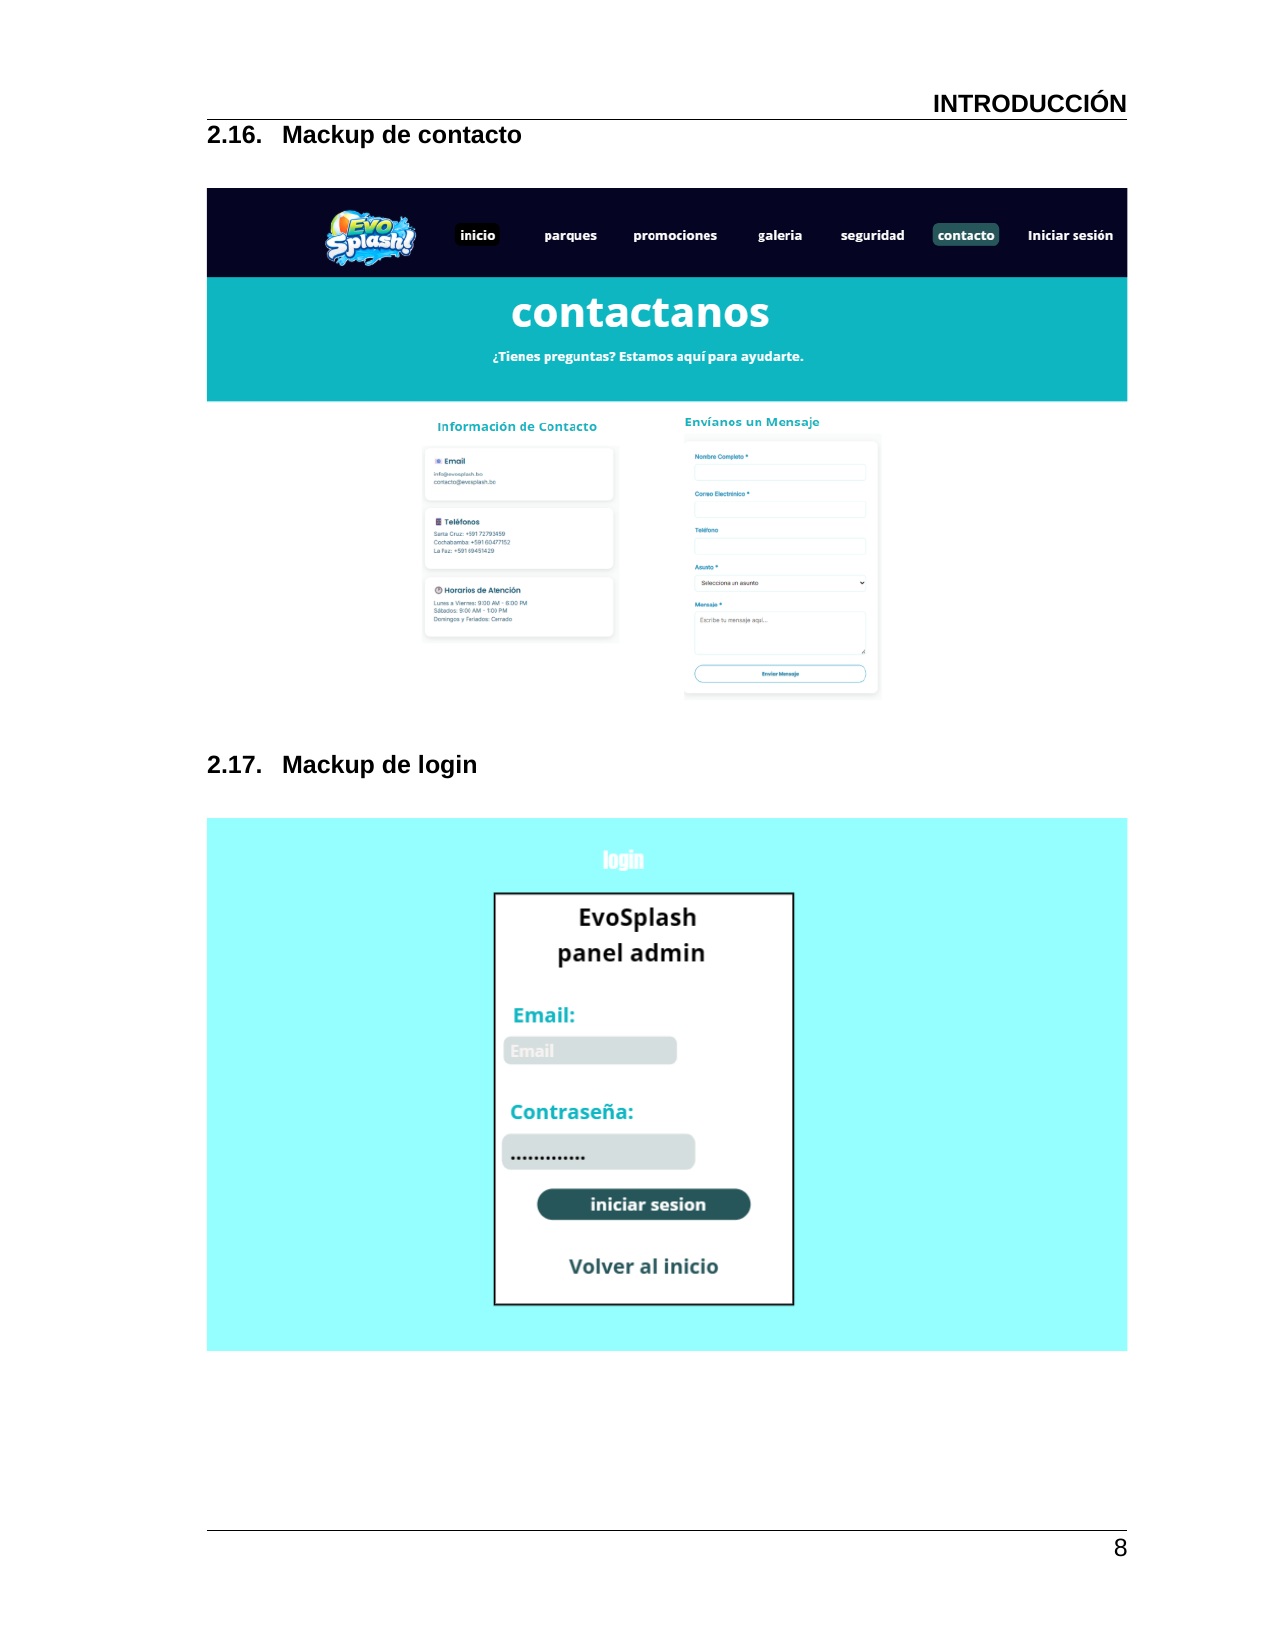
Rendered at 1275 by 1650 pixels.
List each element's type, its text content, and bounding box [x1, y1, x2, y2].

subtitle Mackup de login [207, 750, 1127, 779]
picture [206, 188, 1128, 711]
subtitle Mackup de contacto [207, 120, 1127, 149]
picture [206, 818, 1128, 1351]
